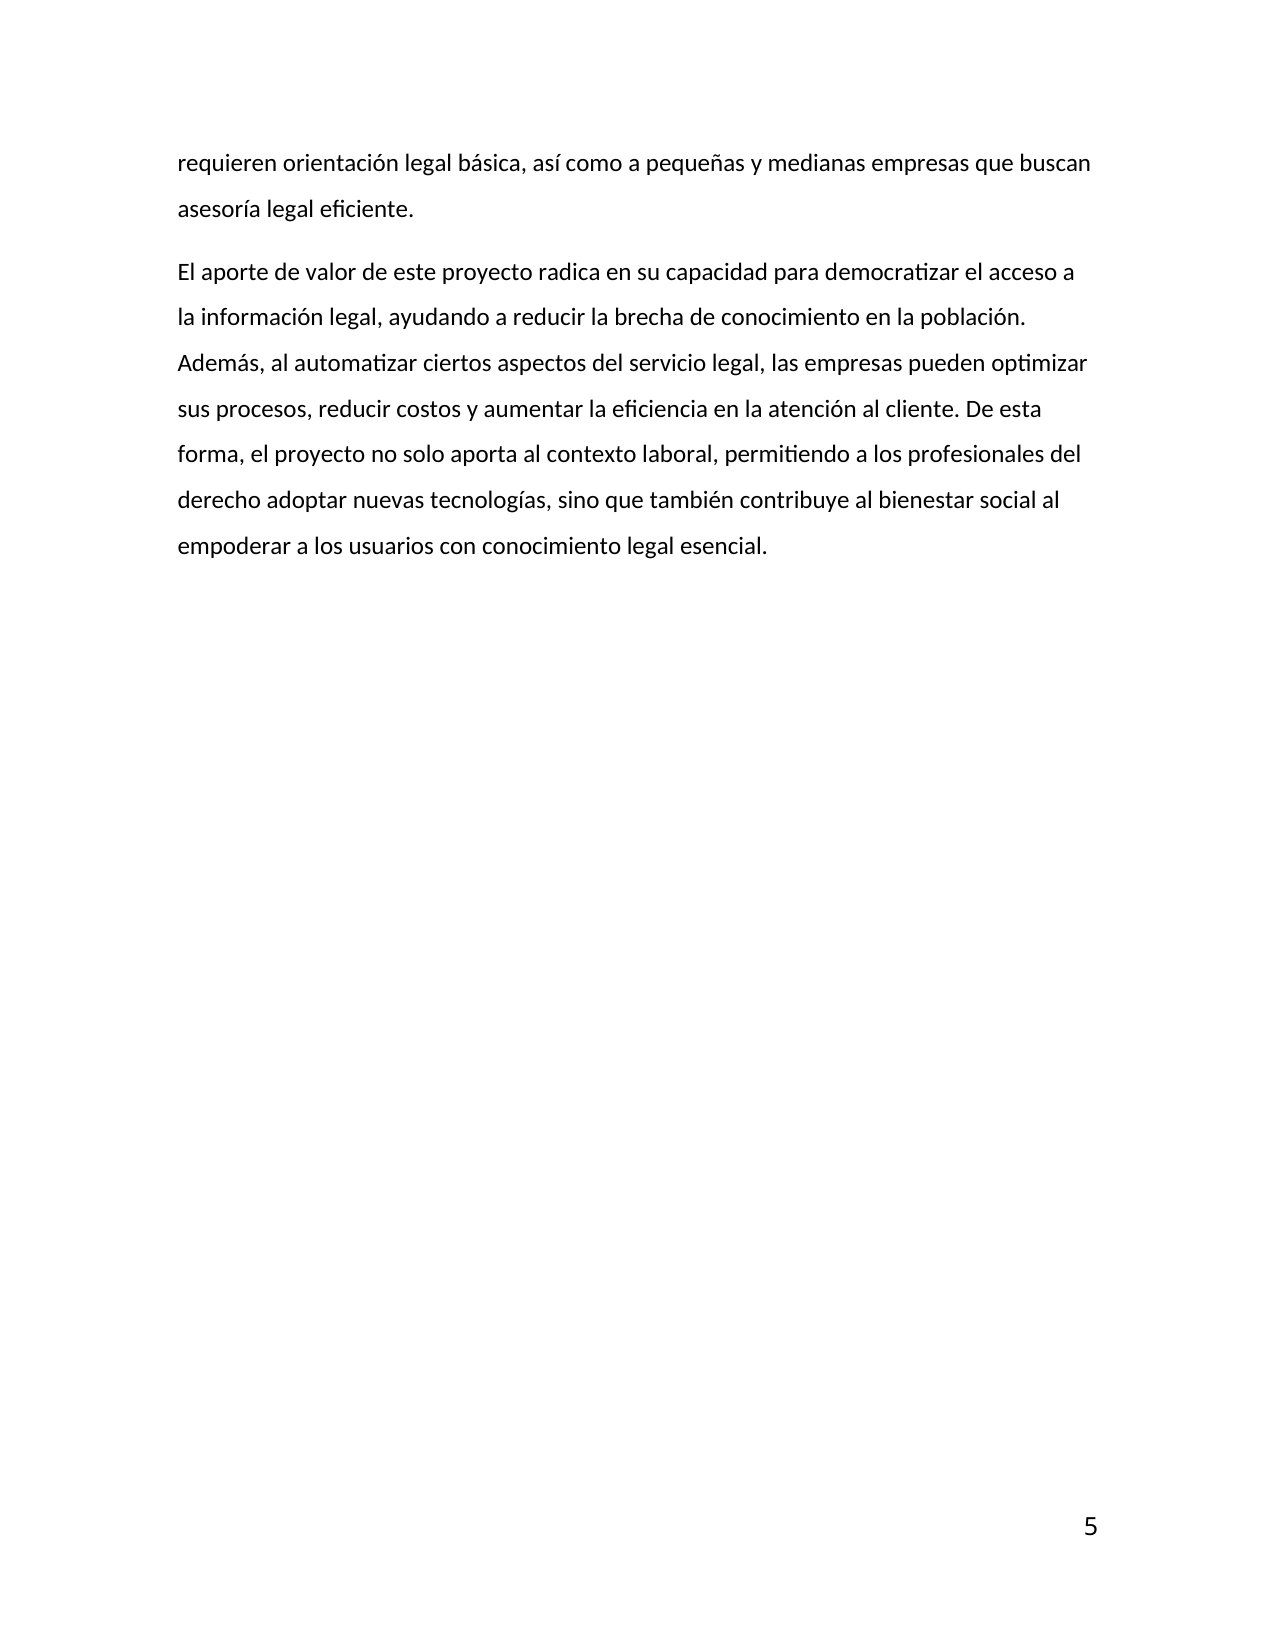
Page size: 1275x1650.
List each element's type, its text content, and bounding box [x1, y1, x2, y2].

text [177, 148, 1098, 224]
text El aporte de valor de este proyecto radica en su capacidad para democratizar el acceso a la información legal, ayudando a reducir la brecha de conocimiento en la población. Además, al automatizar ciertos aspectos del servicio legal, las empresas pueden optimizar sus procesos, reducir costos y aumentar la eficiencia en la atención al cliente. De esta forma, el proyecto no solo aporta al contexto laboral, permitiendo a los profesionales del derecho adoptar nuevas tecnologías, sino que también contribuye al bienestar social al empoderar a los usuarios con conocimiento legal esencial. [177, 256, 1098, 561]
